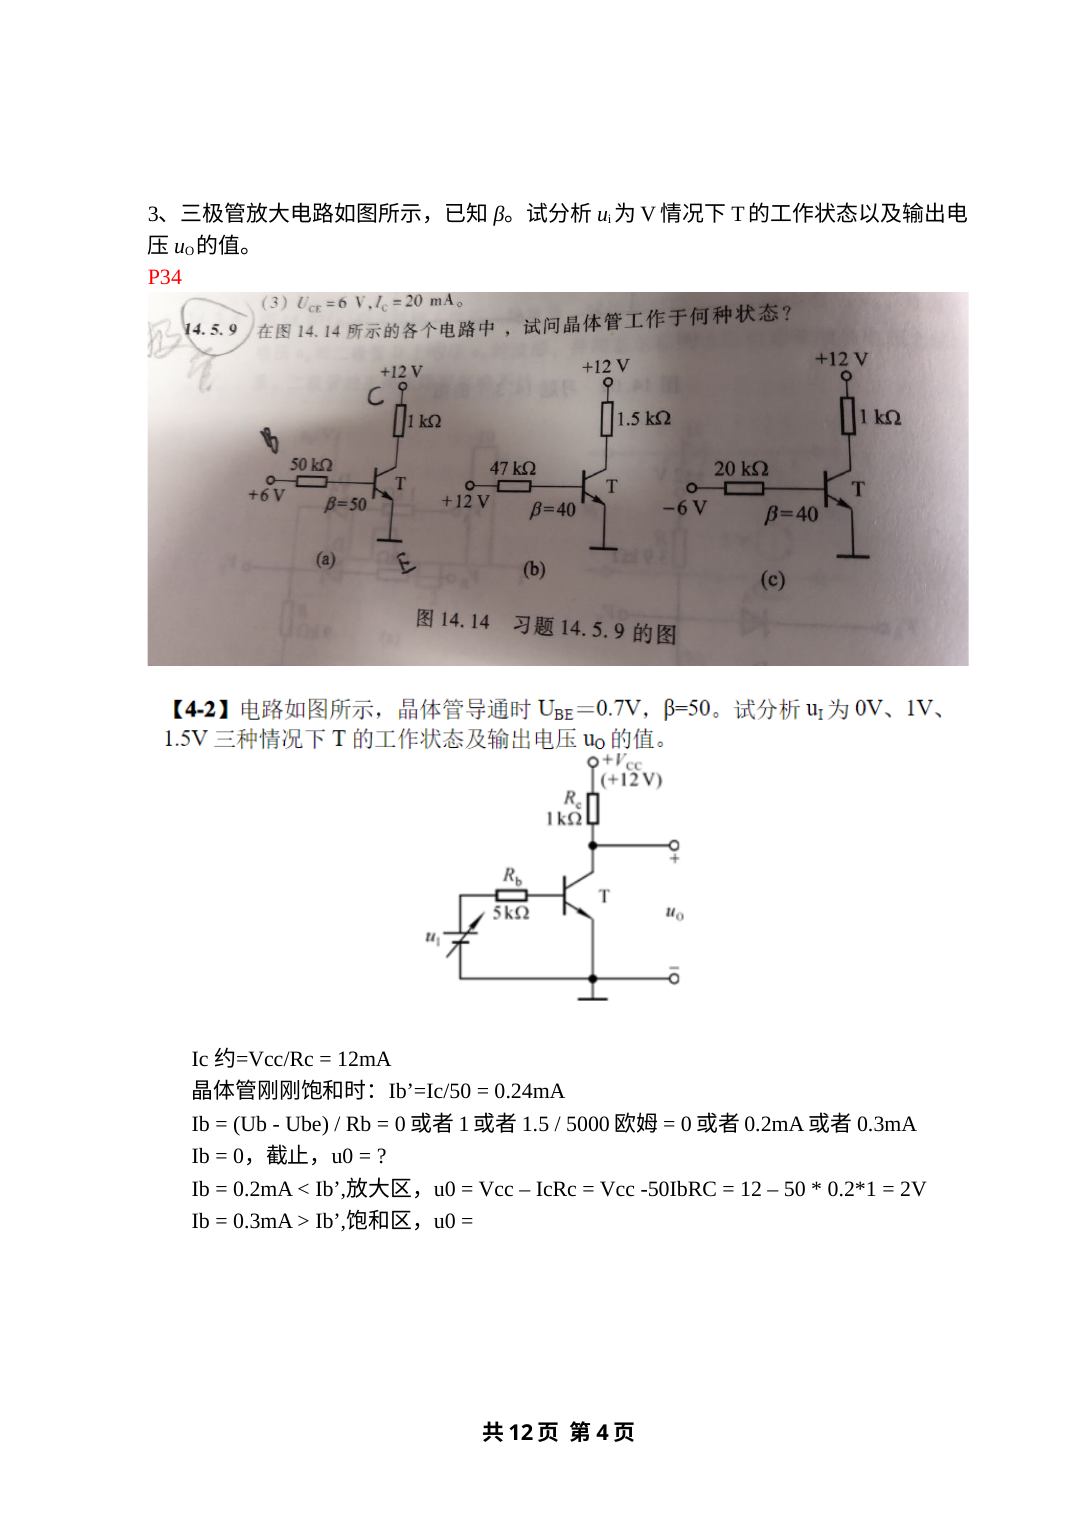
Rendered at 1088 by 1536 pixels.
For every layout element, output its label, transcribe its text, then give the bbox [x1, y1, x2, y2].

text P34 [148, 260, 969, 292]
text Ib = 0，截止，u0 = ? [148, 1138, 969, 1170]
text Ib = (Ub - Ube) / Rb = 0或者1或者1.5 / 5000欧姆 = 0或者0.2mA或者0.3mA [148, 1105, 969, 1138]
text Ib = 0.2mA < Ib’,放大区，u0 = Vcc – IcRc = Vcc -50IbRC = 12 – 50 * 0.2*1 = 2V [148, 1170, 969, 1203]
text Ib = 0.3mA > Ib’,饱和区，u0 = [148, 1203, 969, 1235]
picture [147, 682, 969, 1009]
picture [147, 292, 969, 666]
text Ic 约=Vcc/Rc = 12mA [148, 1040, 969, 1073]
list 三极管放大电路如图所示，已知β。试分析ui为V情况下T的工作状态以及输出电压uO的值。 [148, 195, 969, 260]
text 晶体管刚刚饱和时：Ib’=Ic/50 = 0.24mA [148, 1073, 969, 1105]
